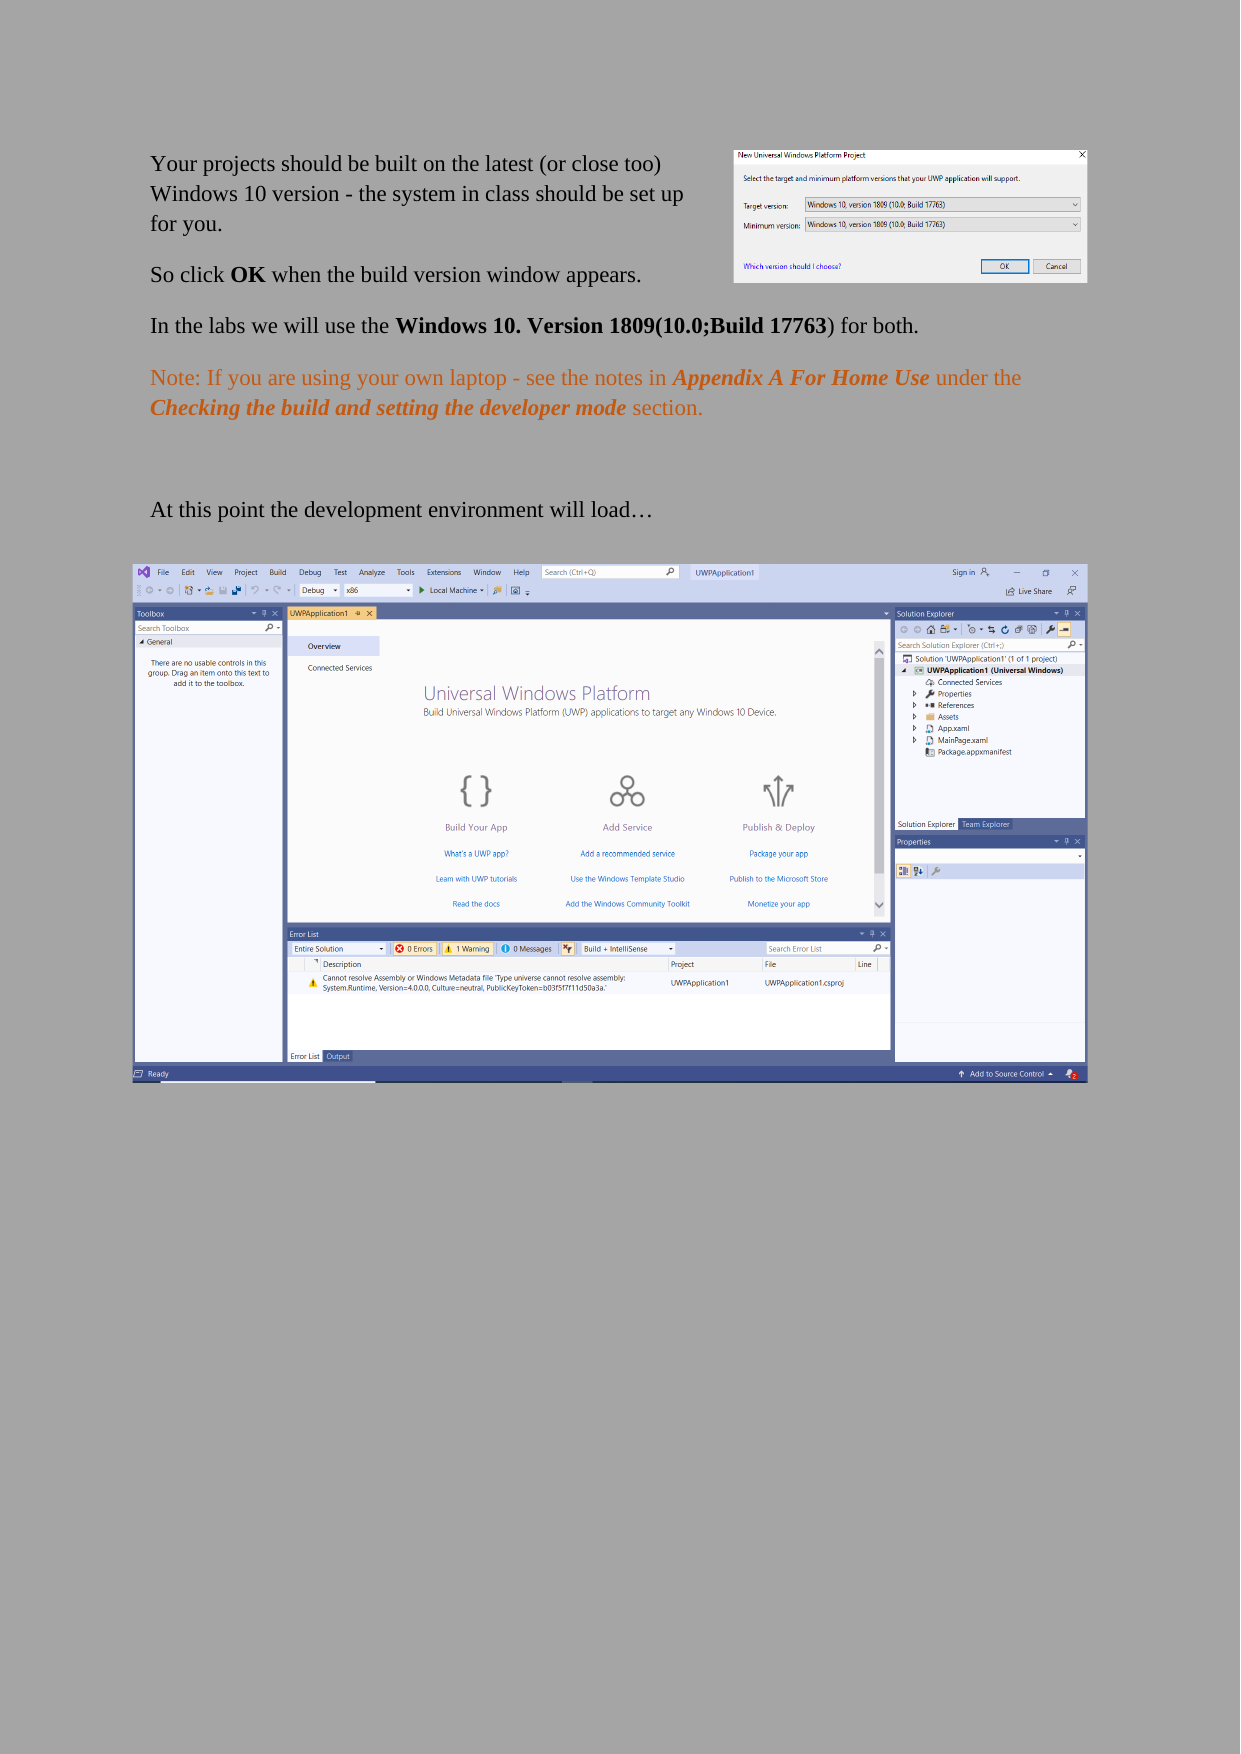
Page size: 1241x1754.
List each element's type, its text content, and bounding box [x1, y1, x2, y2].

text Your projects should be built on the latest (or close too) Windows 10 version - the system in class should be set up for you. [150, 150, 733, 237]
text So click OK when the build version window appears. [150, 261, 1090, 288]
text At this point the development environment will load… [150, 496, 1090, 522]
picture [733, 150, 1088, 283]
text Note: If you are using your own laptop - see the notes in Appendix A For Home Use under the Checking the build and setting the developer mode section. [150, 363, 1090, 420]
text In the labs we will use the Windows 10. Version 1809(10.0;Build 17763) for both. [150, 312, 1090, 339]
picture [132, 564, 1088, 1083]
